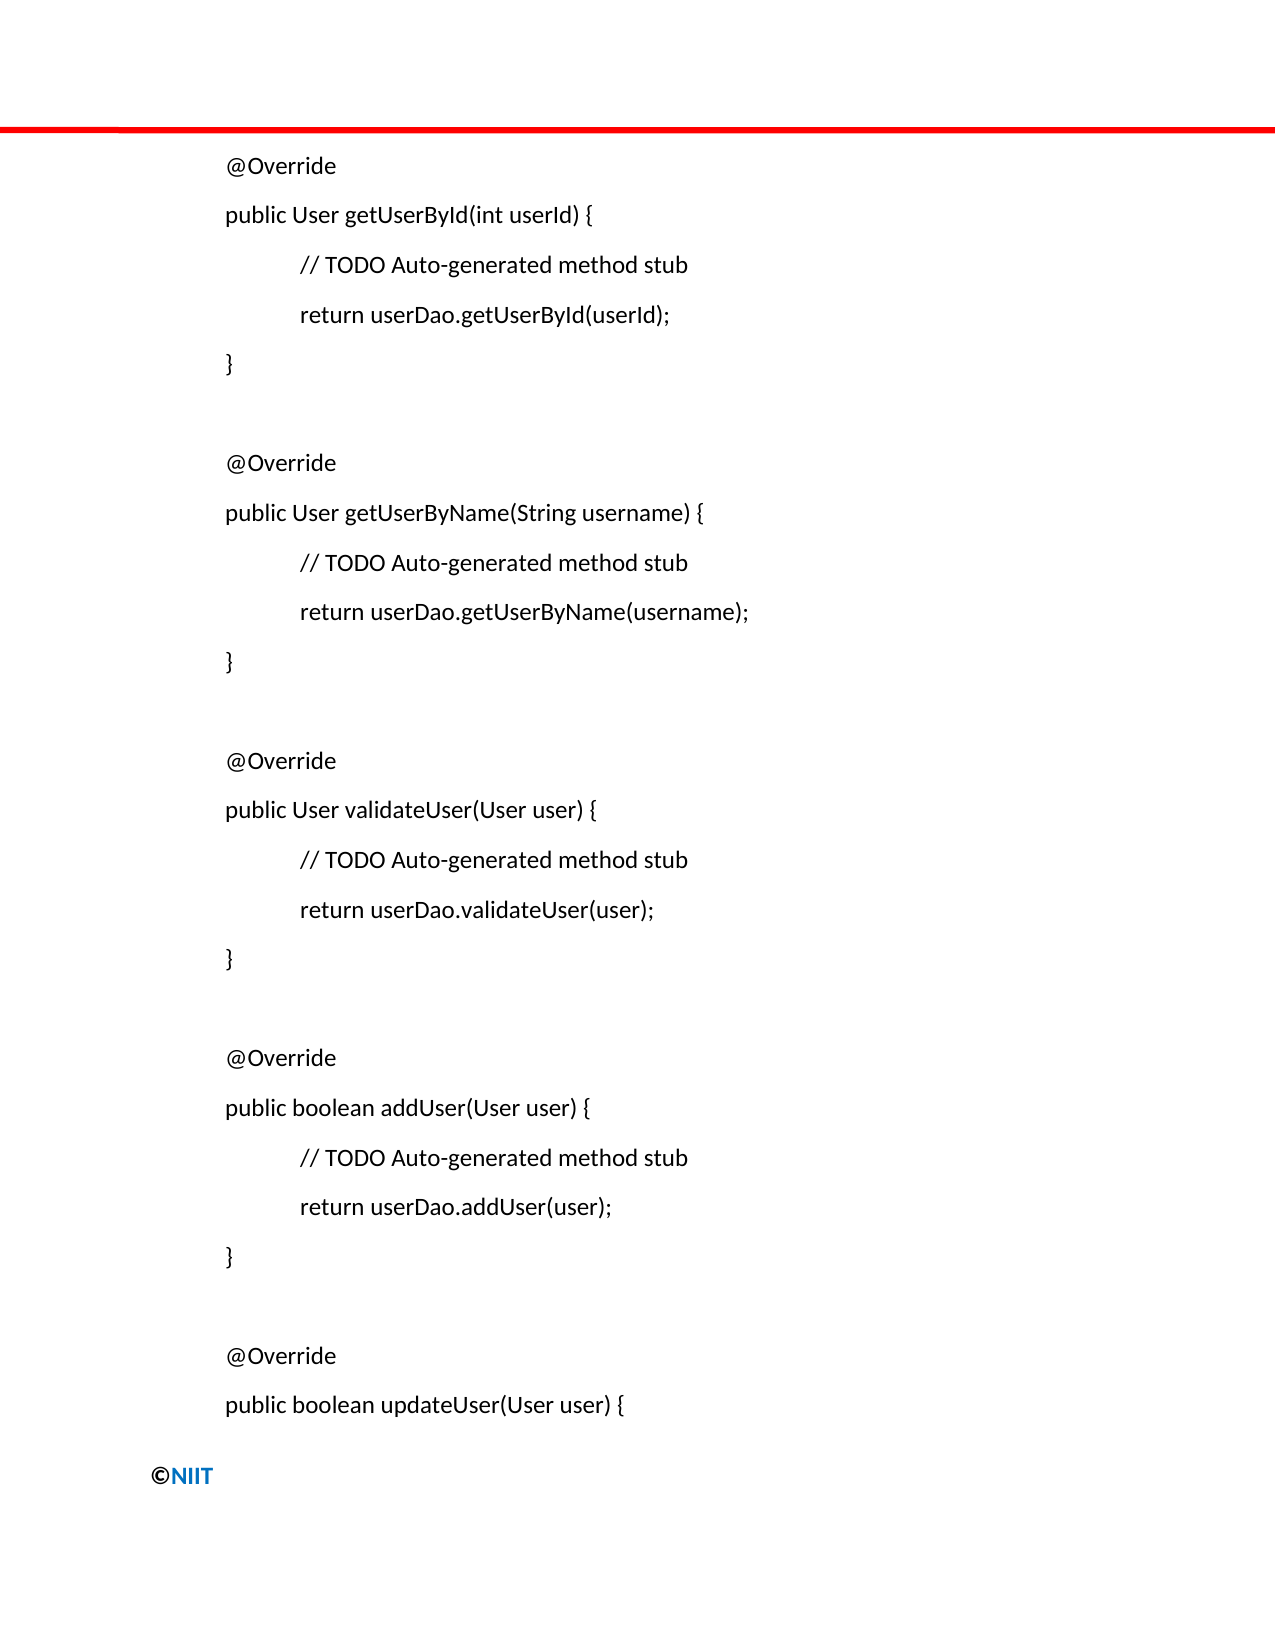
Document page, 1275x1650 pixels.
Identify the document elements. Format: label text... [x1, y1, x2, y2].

text // TODO Auto-generated method stub [150, 249, 1125, 280]
text @Override [150, 1042, 1125, 1073]
text return userDao.getUserByName(username); [150, 596, 1125, 627]
text return userDao.addUser(user); [150, 1191, 1125, 1222]
text @Override [150, 150, 1125, 181]
text return userDao.validateUser(user); [150, 894, 1125, 924]
text public User getUserByName(String username) { [150, 497, 1125, 528]
text // TODO Auto-generated method stub [150, 844, 1125, 875]
text @Override [150, 1340, 1125, 1371]
text } [150, 646, 1125, 676]
text public boolean updateUser(User user) { [150, 1389, 1125, 1420]
text return userDao.getUserById(userId); [150, 299, 1125, 329]
text // TODO Auto-generated method stub [150, 547, 1125, 577]
text } [150, 348, 1125, 379]
text public boolean addUser(User user) { [150, 1092, 1125, 1123]
text } [150, 1241, 1125, 1271]
text @Override [150, 447, 1125, 478]
text public User validateUser(User user) { [150, 794, 1125, 825]
text @Override [150, 745, 1125, 776]
text public User getUserById(int userId) { [150, 199, 1125, 230]
text // TODO Auto-generated method stub [150, 1142, 1125, 1172]
text } [150, 943, 1125, 974]
